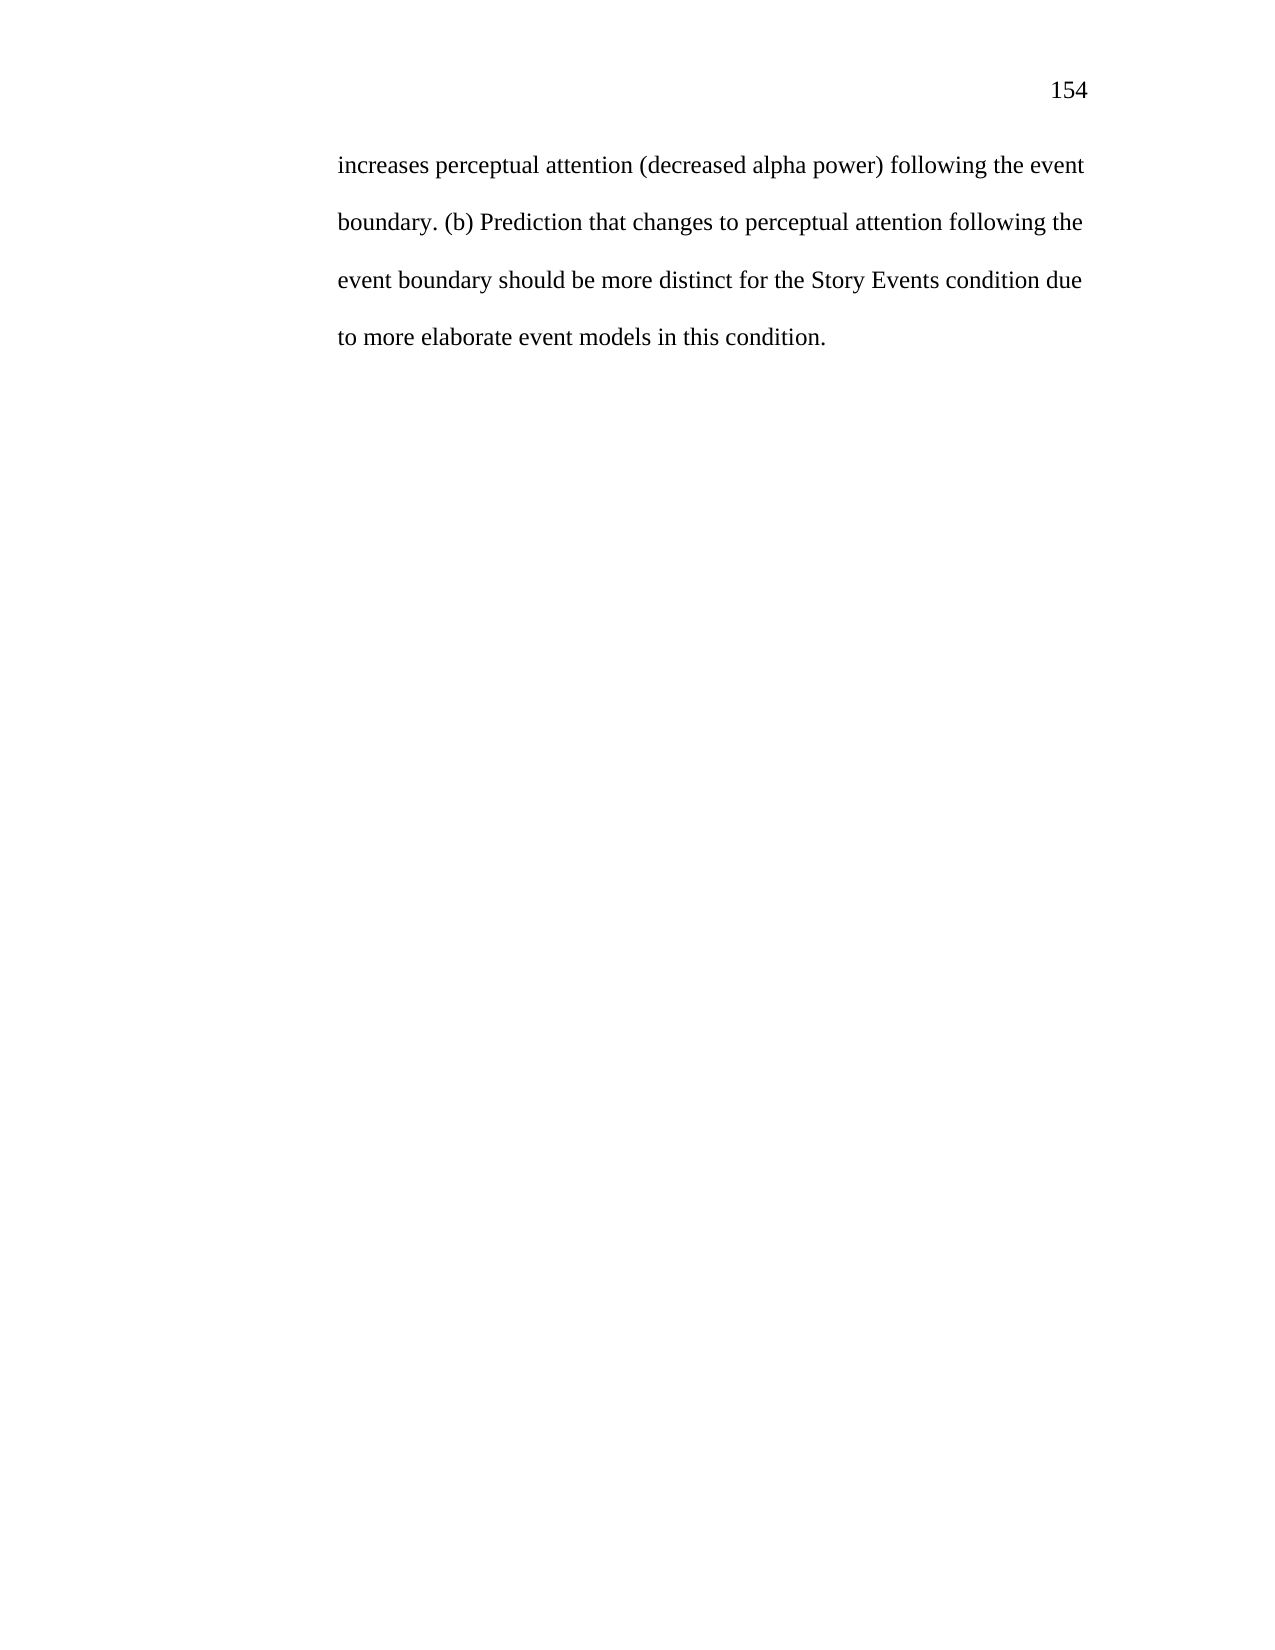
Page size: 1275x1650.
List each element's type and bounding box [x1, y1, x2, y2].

text [337, 150, 1087, 351]
